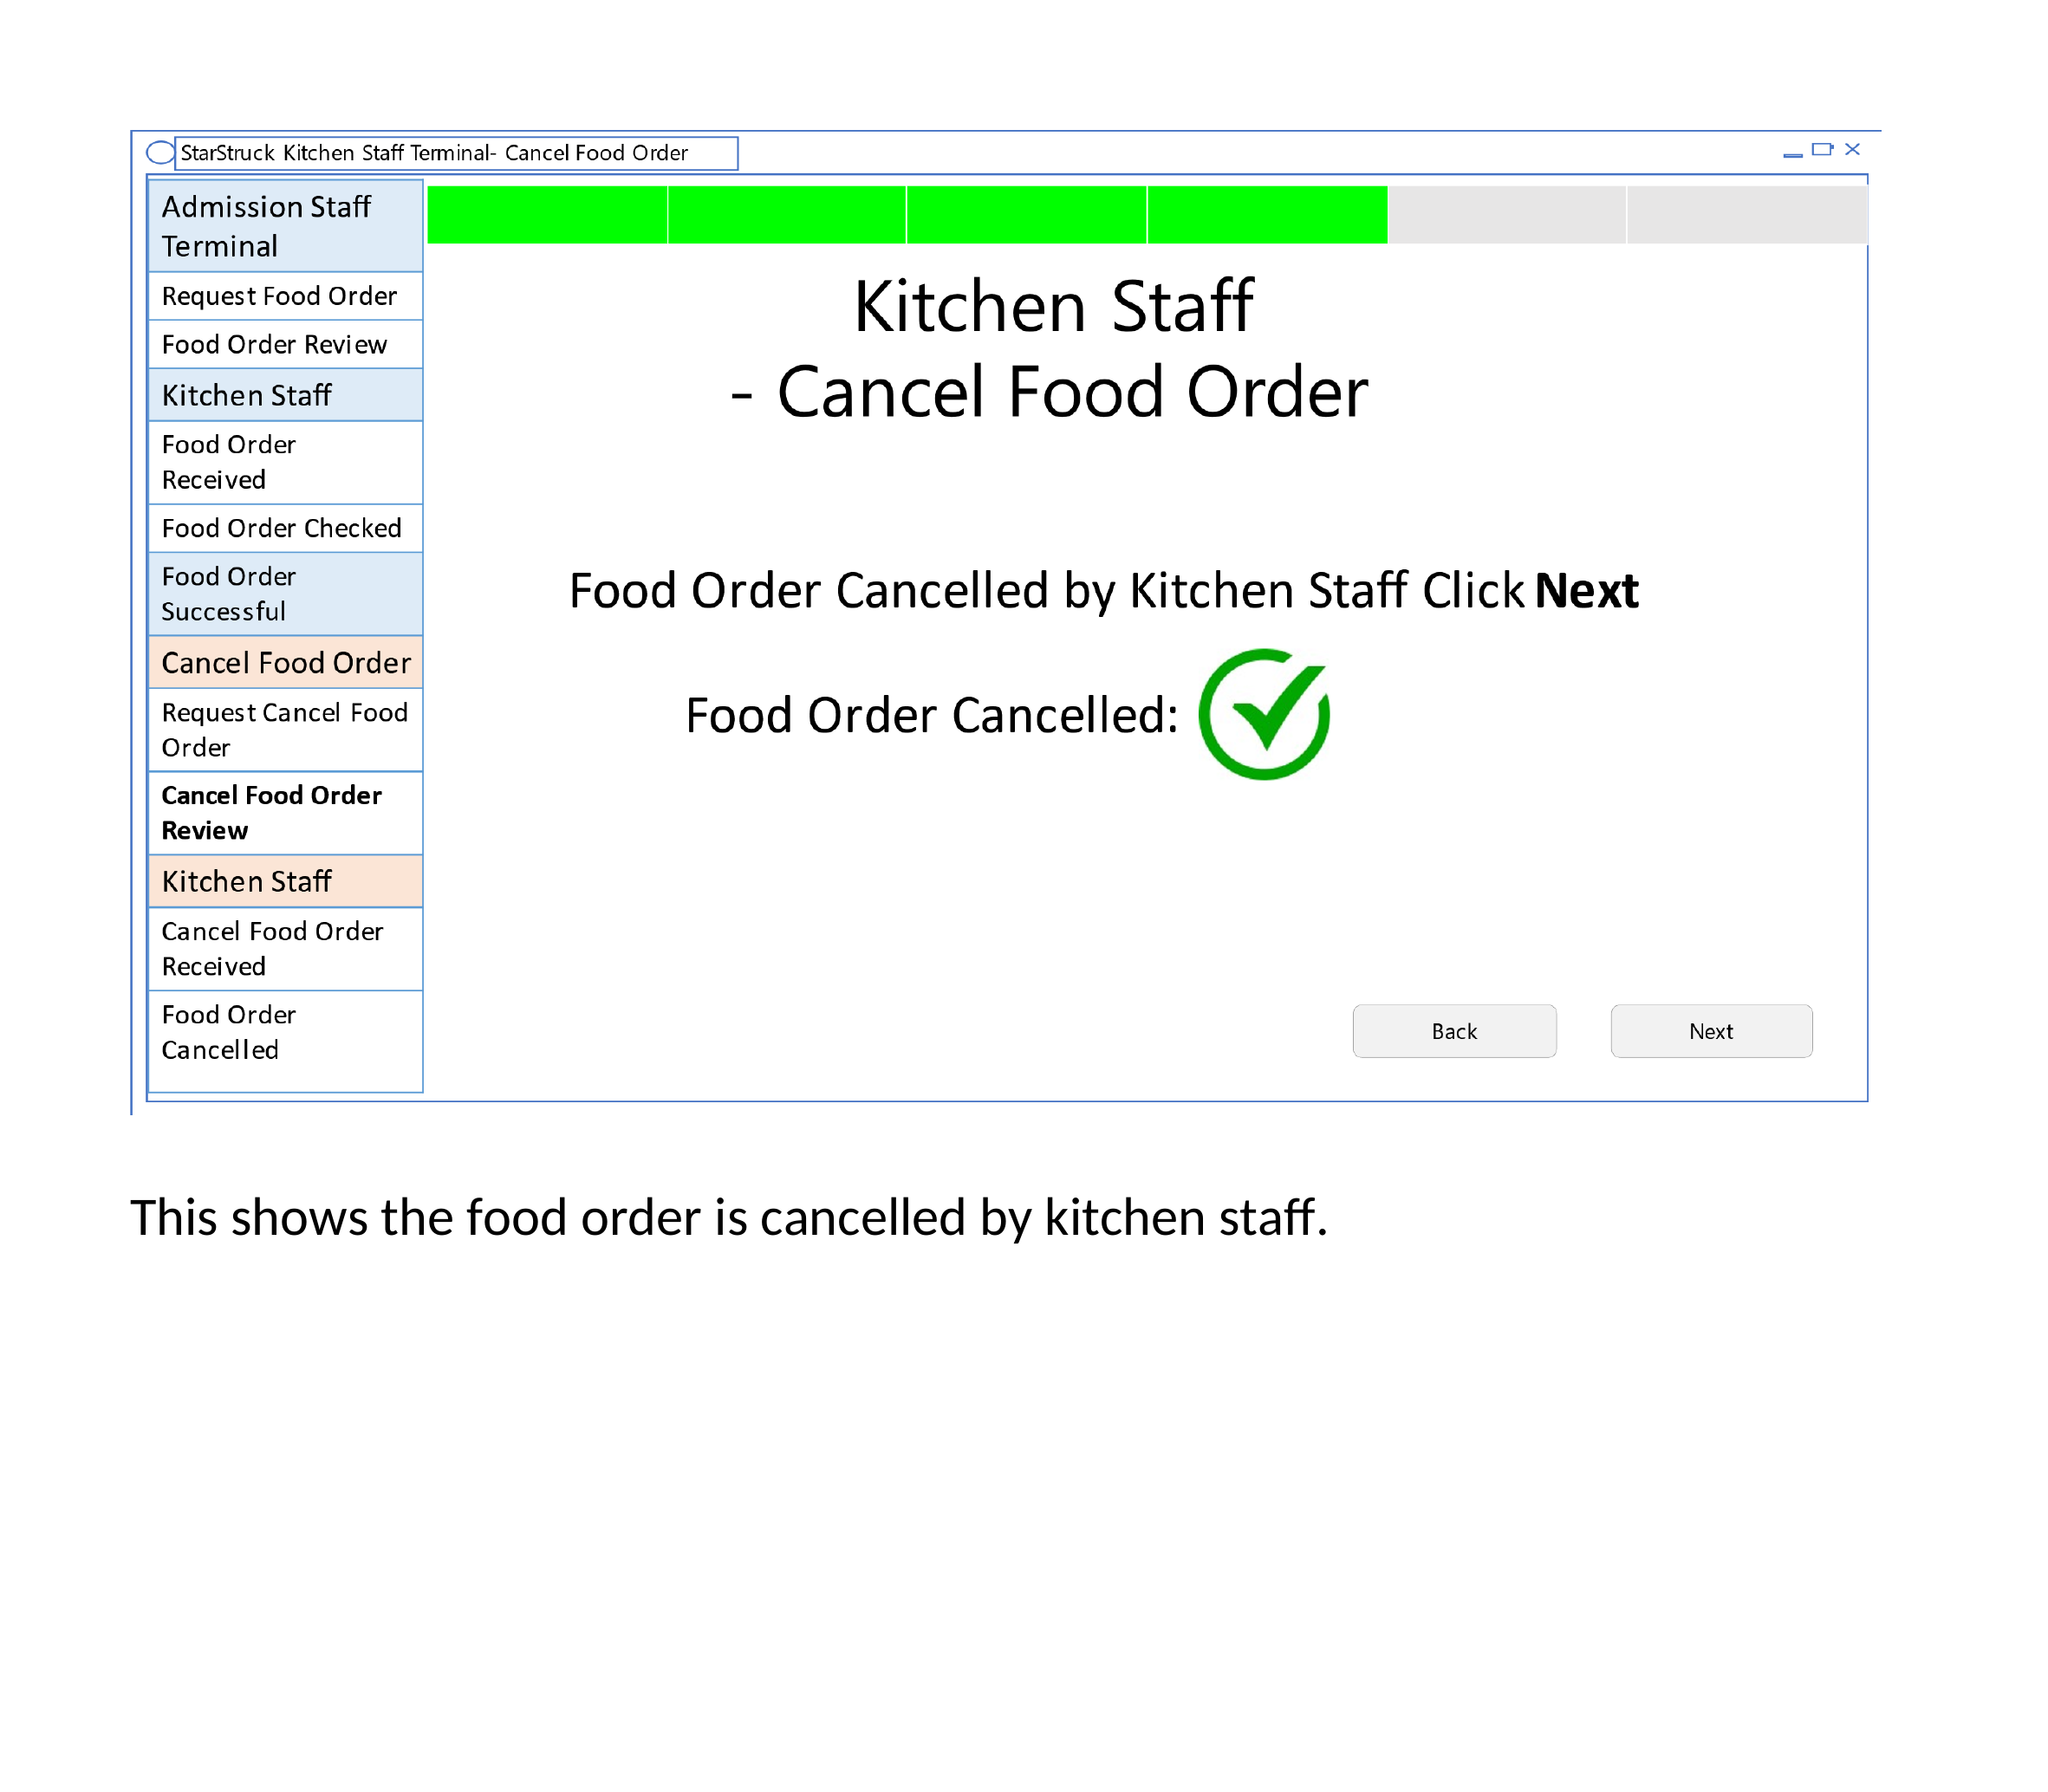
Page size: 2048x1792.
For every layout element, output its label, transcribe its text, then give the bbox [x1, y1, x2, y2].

picture [130, 130, 1882, 1115]
text This shows the food order is cancelled by kitchen staff. [130, 1183, 1917, 1249]
